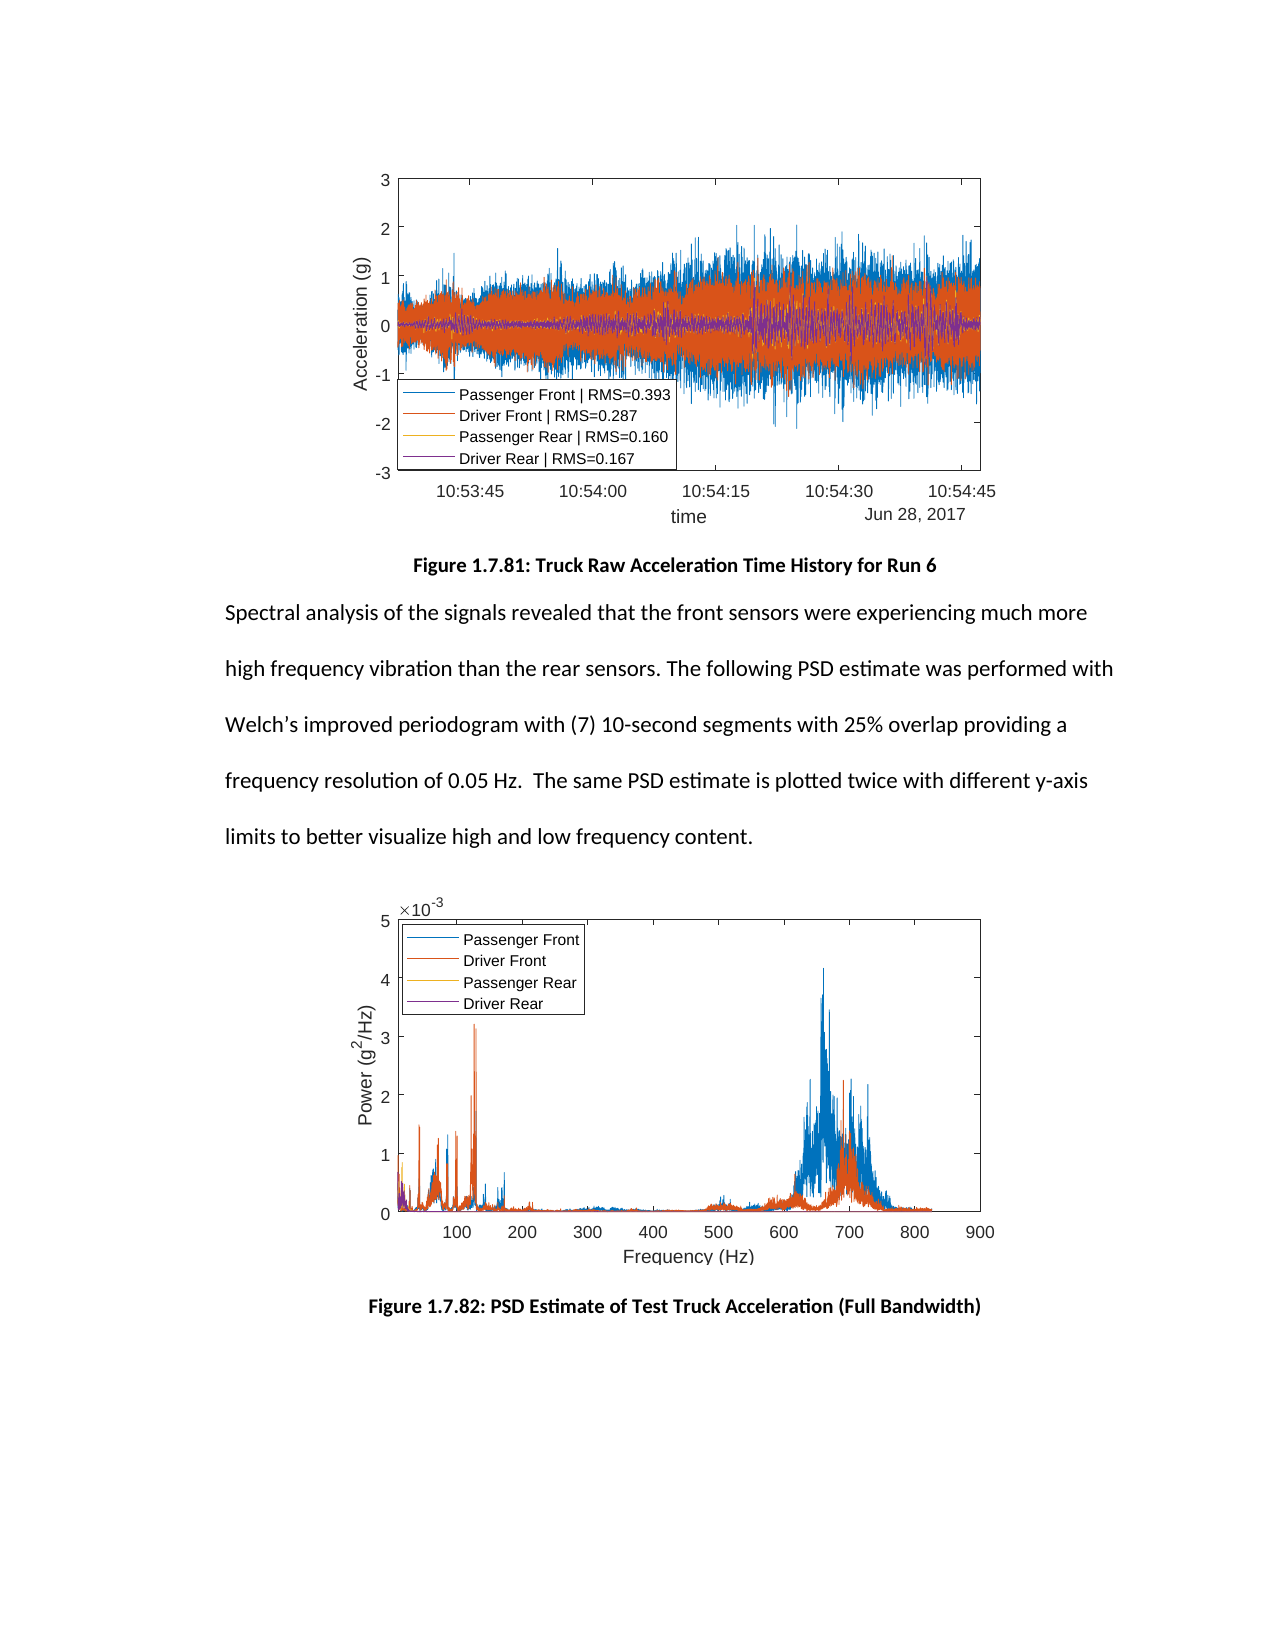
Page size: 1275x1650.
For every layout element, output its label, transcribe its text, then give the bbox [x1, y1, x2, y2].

text Spectral analysis of the signals revealed that the front sensors were experiencing much more high frequency vibration than the rear sensors. The following PSD estimate was performed with Welch’s improved periodogram with (7) 10-second segments with 25% overlap providing a frequency resolution of 0.05 Hz. The same PSD estimate is plotted twice with different y-axis limits to better visualize high and low frequency content. [225, 598, 1125, 850]
